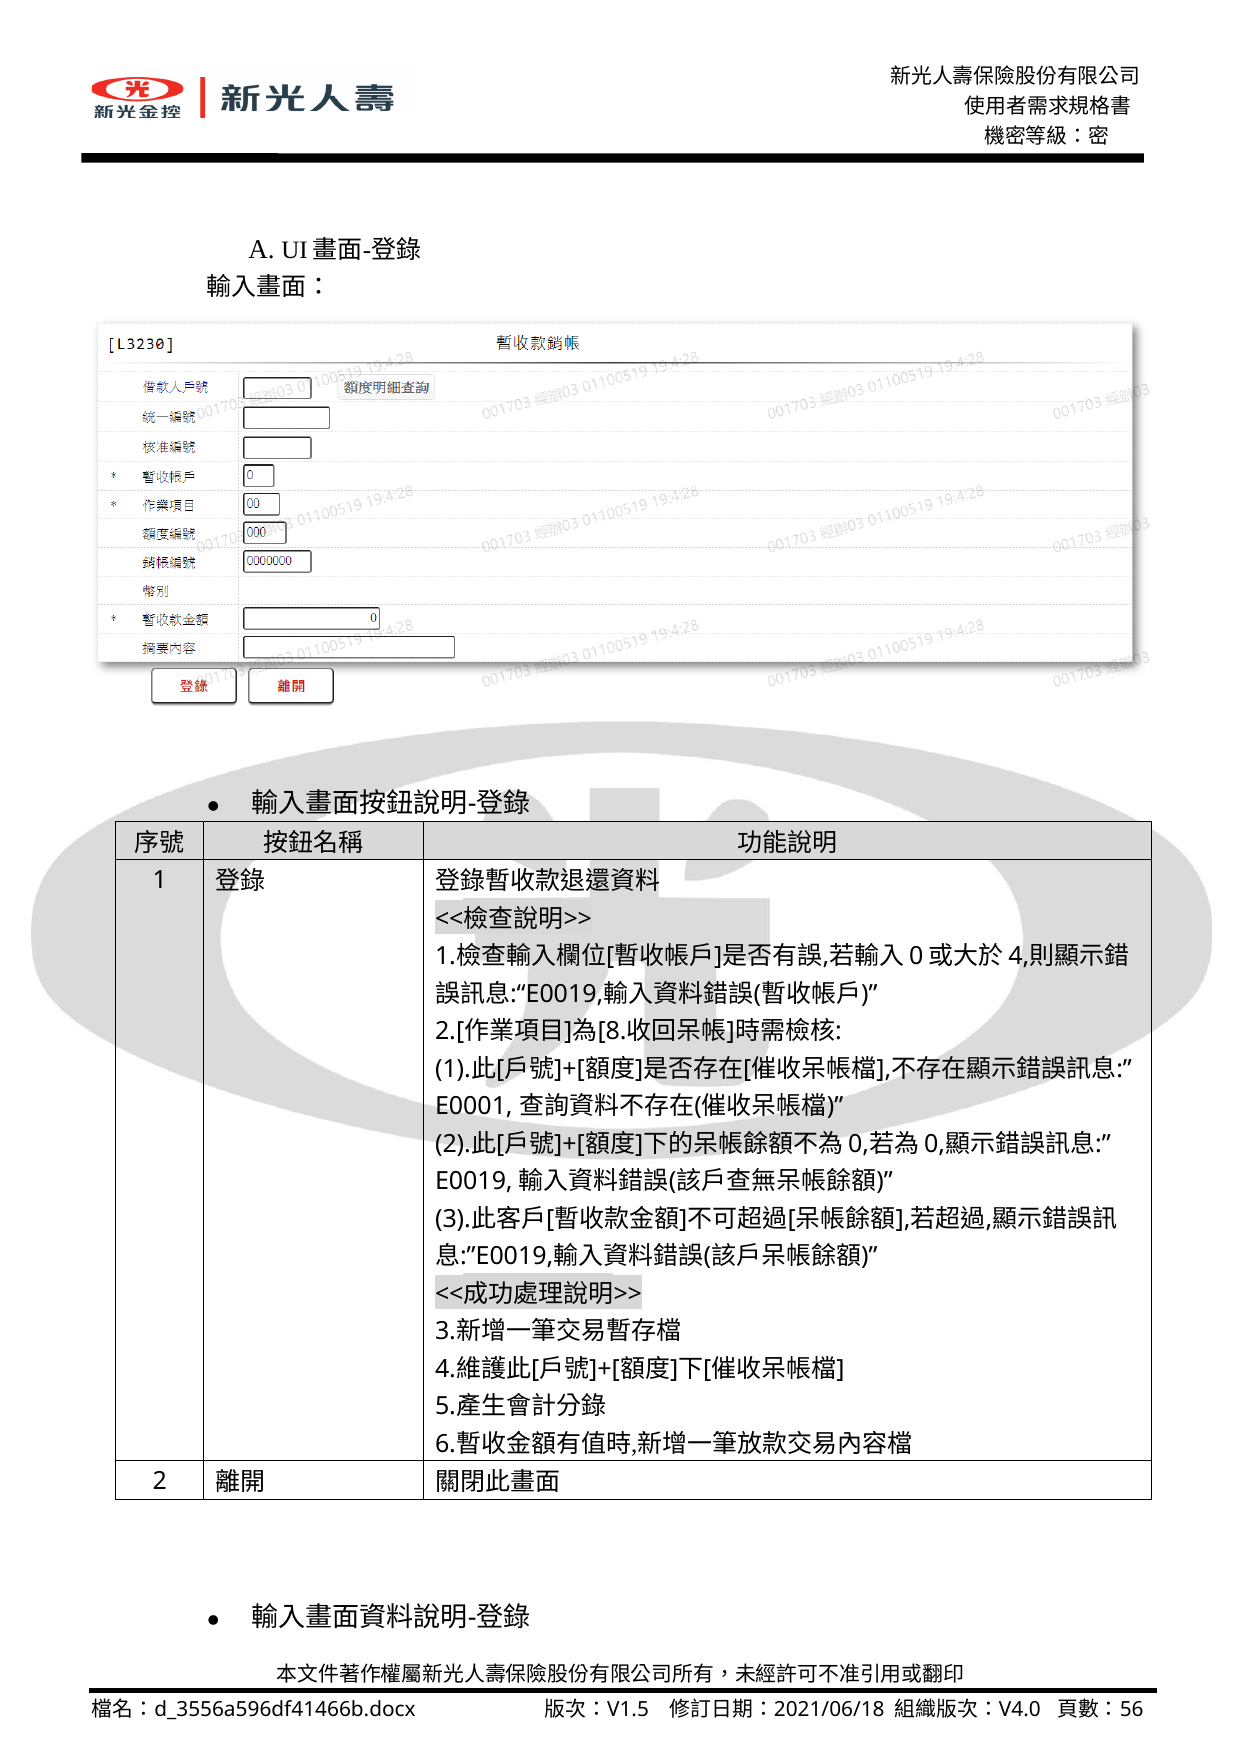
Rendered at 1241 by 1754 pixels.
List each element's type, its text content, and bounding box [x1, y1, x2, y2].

list 輸入畫面按鈕說明-登錄 [207, 781, 1152, 821]
list 輸入畫面資料說明-登錄 [207, 1595, 1152, 1634]
table_header 序號 [116, 822, 203, 859]
table_cell 離開 [204, 1461, 423, 1499]
picture [25, 316, 1215, 1166]
table_header 按鈕名稱 [204, 822, 423, 859]
table_cell 2 [116, 1461, 203, 1499]
table_header 功能說明 [424, 822, 1151, 859]
table_cell 登錄暫收款退還資料 <<檢查說明>> 1.檢查輸入欄位[暫收帳戶]是否有誤,若輸入0或大於4,則顯示錯誤訊息:“E0019,輸入資料錯誤(暫收帳戶)” 2.[作業項目]為[8.收回呆帳]時需檢核: (1).此[戶號]+[額度]是否存在[催收呆帳檔],不存在顯示錯誤訊息:” E0001, 查詢資料不存在(催收呆帳檔)” (2).此[戶號]+[額度]下的呆帳餘額不為0,若為0,顯示錯誤訊息:” E0019, 輸入資料錯誤(該戶查無呆帳餘額)” (3).此客戶[暫收款金額]不可超過[呆帳餘額],若超過,顯示錯誤訊息:”E0019,輸入資料錯誤(該戶呆帳餘額)” <<成功處理說明>> 3.新增一筆交易暫存檔 4.維護此[戶號]+[額度]下[催收呆帳檔] 5.產生會計分錄 6.暫收金額有值時,新增一筆放款交易內容檔 [424, 860, 1151, 1460]
table_cell 1 [116, 860, 203, 1460]
text 輸入畫面： [207, 266, 1152, 304]
table_cell 關閉此畫面 [424, 1461, 1151, 1499]
subtitle UI畫面-登錄 [248, 230, 1152, 266]
picture [91, 61, 417, 118]
table_cell 登錄 [204, 860, 423, 1460]
